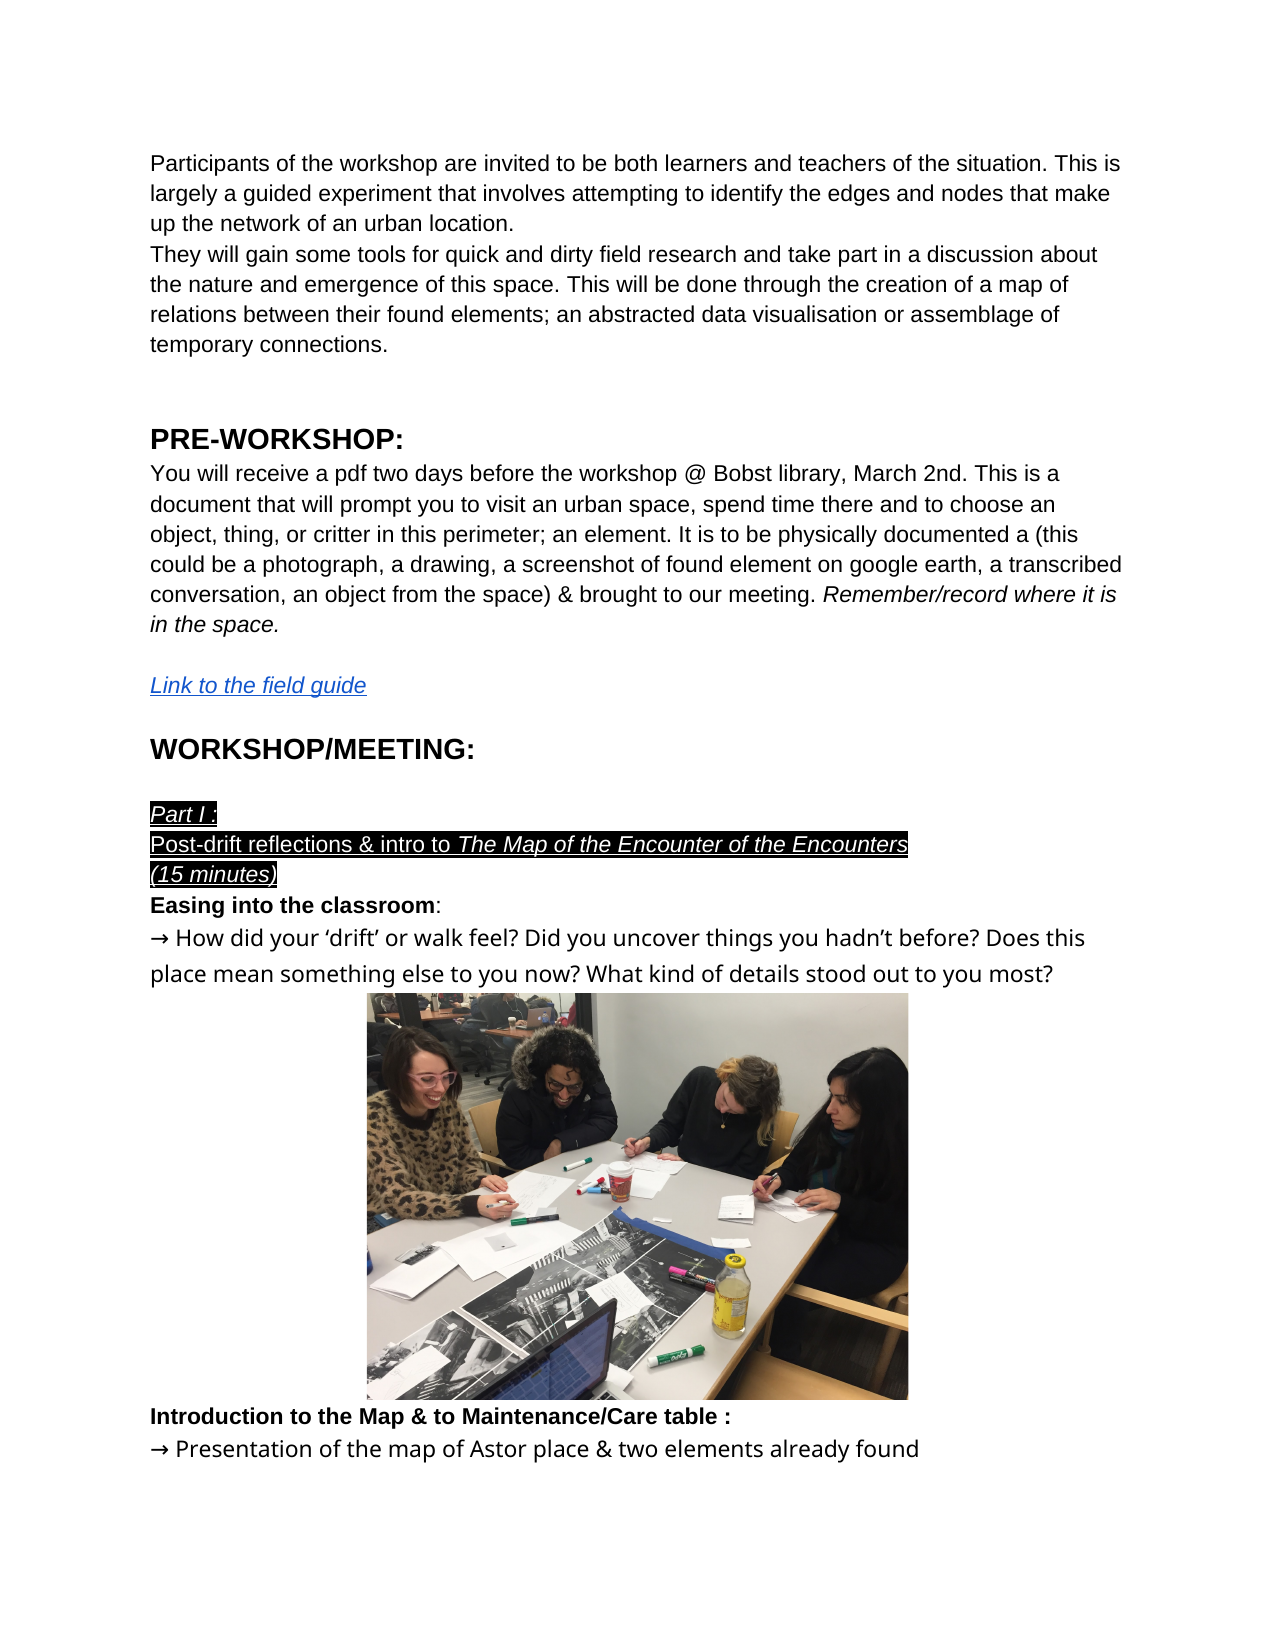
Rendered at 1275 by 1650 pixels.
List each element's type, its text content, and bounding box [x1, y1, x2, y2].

text Introduction to the Map & to Maintenance/Care table : [150, 1403, 1125, 1429]
text You will receive a pdf two days before the workshop @ Bobst library, March 2nd. This is a document that will prompt you to visit an urban space, spend time there and to choose an object, thing, or critter in this perimeter; an element. It is to be physically documented a (this could be a photograph, a drawing, a screenshot of found element on google earth, a transcribed conversation, an object from the space) & brought to our meeting. Remember/record where it is in the space. [150, 460, 1125, 638]
text → Presentation of the map of Astor place & two elements already found [150, 1433, 1125, 1464]
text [150, 150, 1125, 237]
text → How did your ‘drift’ or walk feel? Did you uncover things you hadn’t before? Does this place mean something else to you now? What kind of details stood out to you most? [150, 922, 1125, 989]
text Link to the field guide [150, 672, 1125, 698]
text PRE-WORKSHOP: [150, 422, 1125, 455]
picture [366, 993, 909, 1400]
text They will gain some tools for quick and dirty field research and take part in a discussion about the nature and emergence of this space. This will be done through the creation of a map of relations between their found elements; an abstracted data visualisation or assemblage of temporary connections. [150, 241, 1125, 358]
text WORKSHOP/MEETING: [150, 732, 1125, 766]
text Easing into the classroom: [150, 892, 1125, 918]
text Part I : Post-drift reflections & intro to The Map of the Encounter of the Encounters (15 minutes) [150, 801, 1125, 888]
